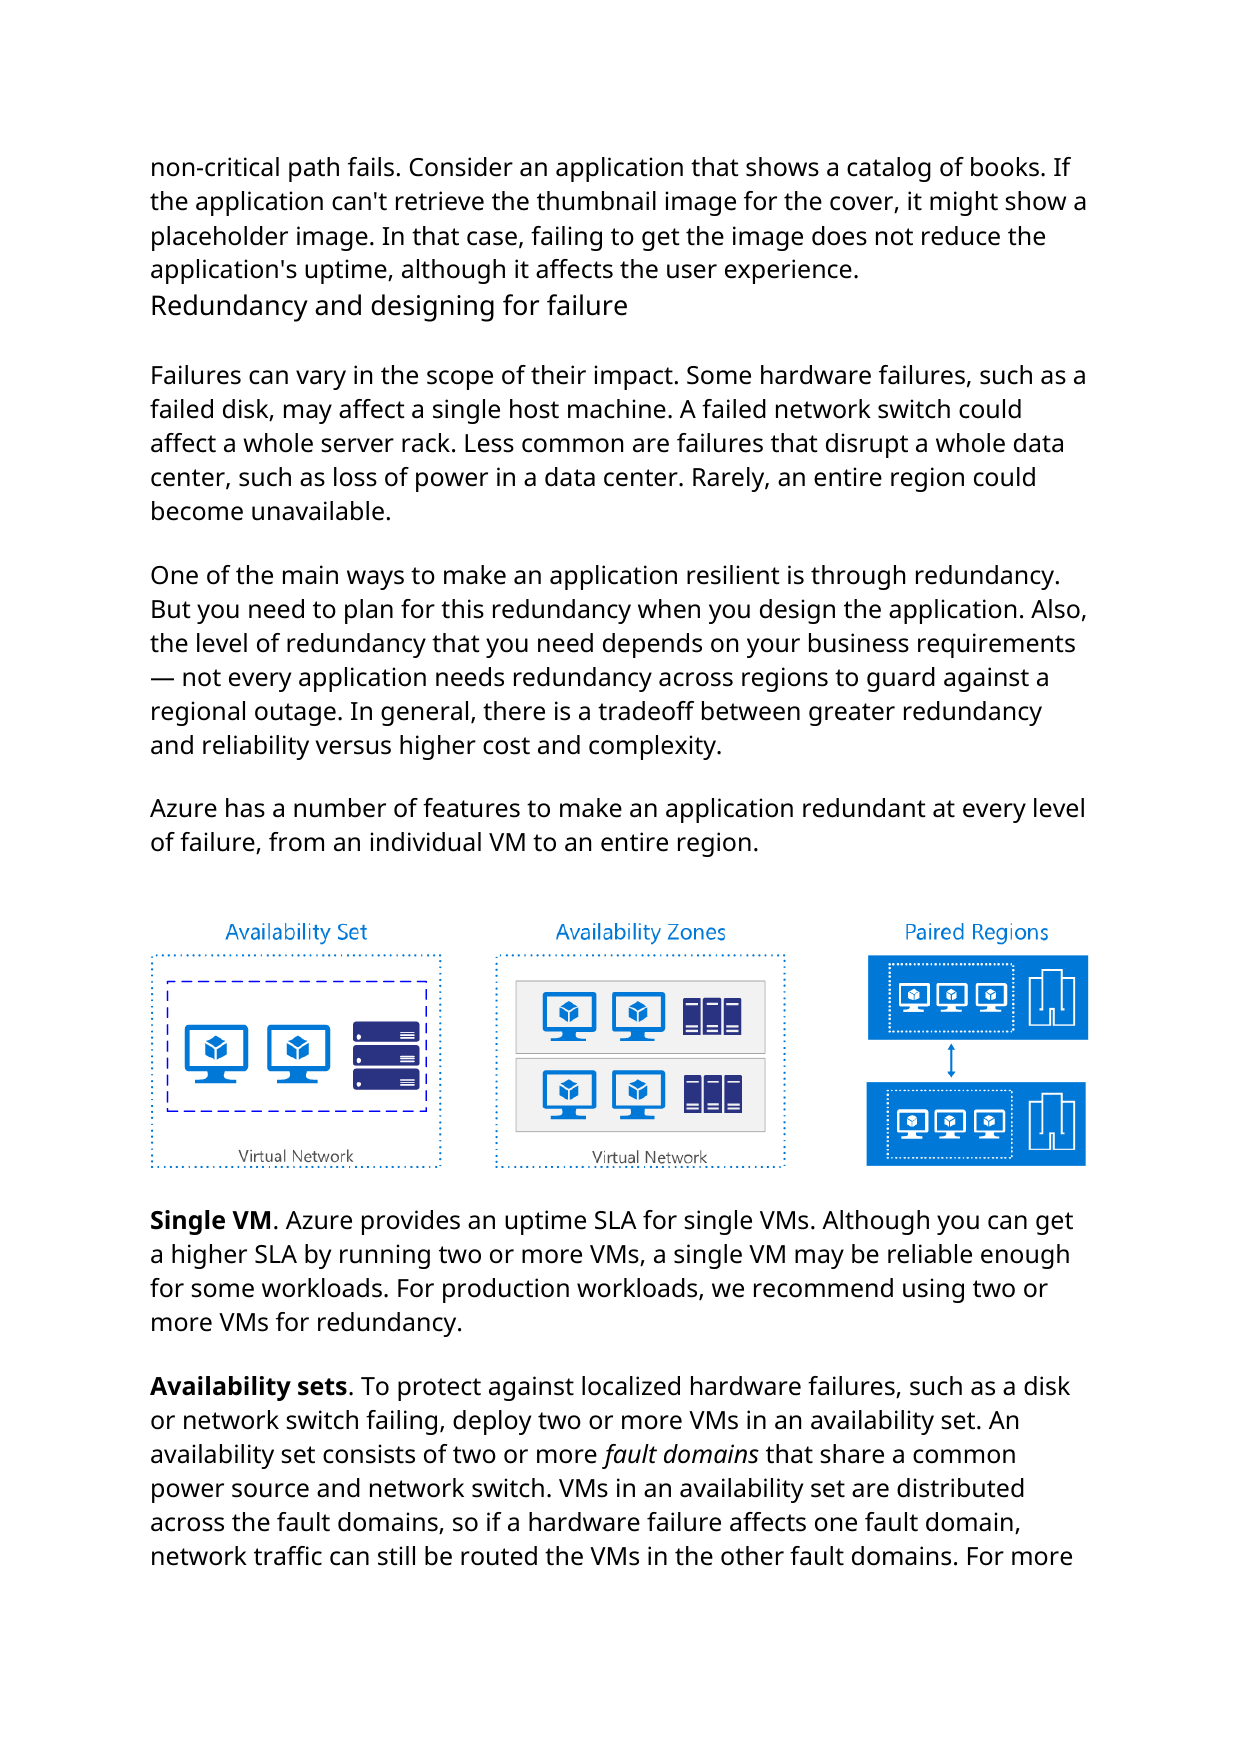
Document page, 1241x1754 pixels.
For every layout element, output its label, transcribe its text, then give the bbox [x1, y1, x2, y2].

picture [150, 909, 1091, 1174]
text One of the main ways to make an application resilient is through redundancy. But you need to plan for this redundancy when you design the application. Also, the level of redundancy that you need depends on your business requirements — not every application needs redundancy across regions to guard against a regional outage. In general, there is a tradeoff between greater redundancy and reliability versus higher cost and complexity. [150, 557, 1090, 762]
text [150, 1368, 1090, 1573]
text Failures can vary in the scope of their impact. Some hardware failures, such as a failed disk, may affect a single host machine. A failed network switch could affect a whole server rack. Less common are failures that disrupt a whole data center, such as loss of power in a data center. Rarely, an entire region could become unavailable. [150, 358, 1090, 528]
text Single VM. Azure provides an uptime SLA for single VMs. Although you can get a higher SLA by running two or more VMs, a single VM may be reliable enough for some workloads. For production workloads, we recommend using two or more VMs for redundancy. [150, 1203, 1090, 1339]
text Azure has a number of features to make an application redundant at every level of failure, from an individual VM to an entire region. [150, 791, 1090, 859]
subtitle Redundancy and designing for failure [150, 286, 1090, 323]
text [150, 150, 1090, 286]
